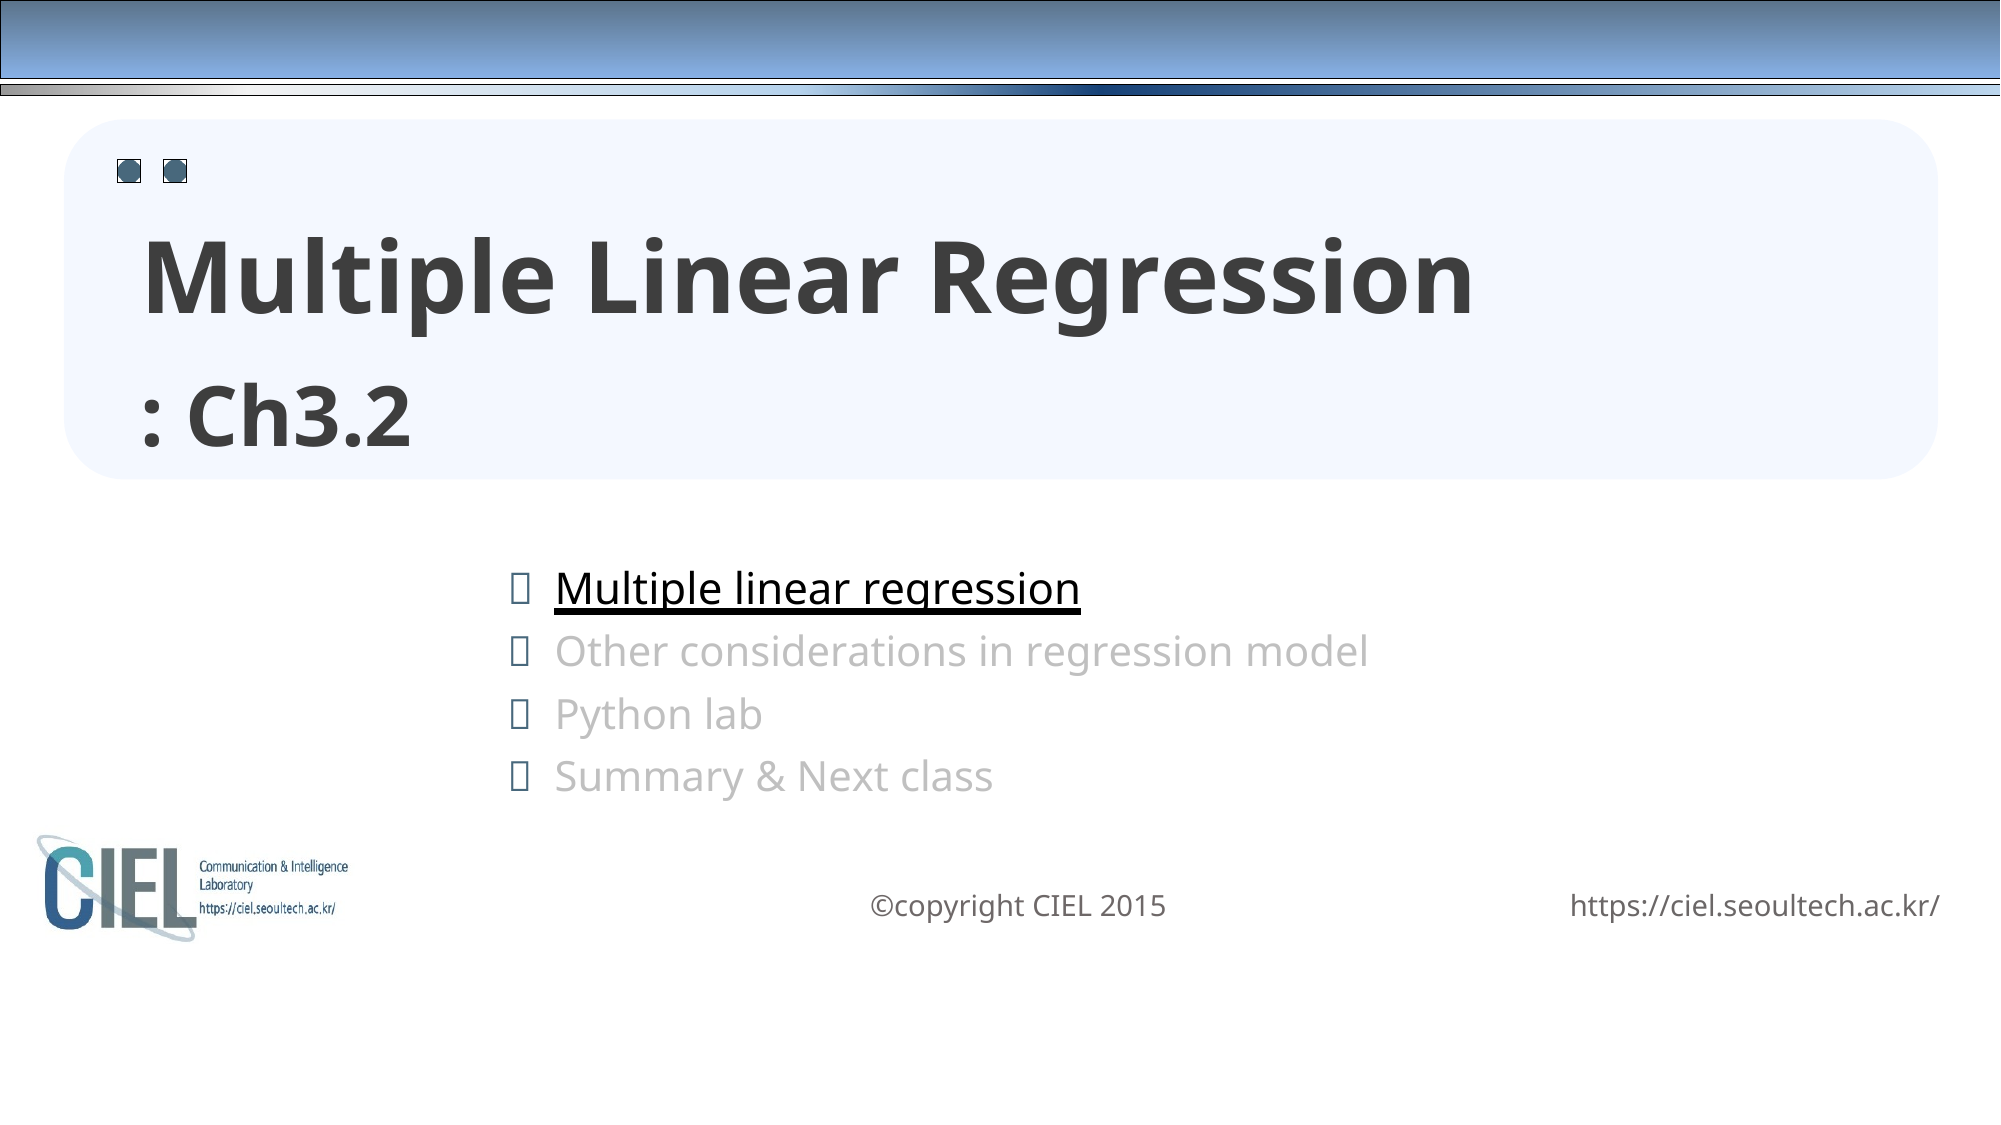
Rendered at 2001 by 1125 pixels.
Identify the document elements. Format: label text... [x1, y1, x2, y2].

text : Ch3.2 [140, 343, 2000, 472]
picture [1, 85, 2000, 95]
list Summary & Next class [507, 746, 2000, 803]
picture [32, 825, 356, 944]
subtitle Multiple Linear Regression [140, 197, 2000, 343]
picture [118, 160, 140, 182]
subtitle Other considerations in regression model [507, 622, 2000, 679]
subtitle Multiple linear regression [507, 558, 2000, 617]
text ©copyright CIEL 2015 https://ciel.seoultech.ac.kr/ [870, 885, 2000, 925]
picture [164, 160, 186, 182]
list Python lab [507, 684, 2000, 741]
picture [1, 1, 2000, 78]
